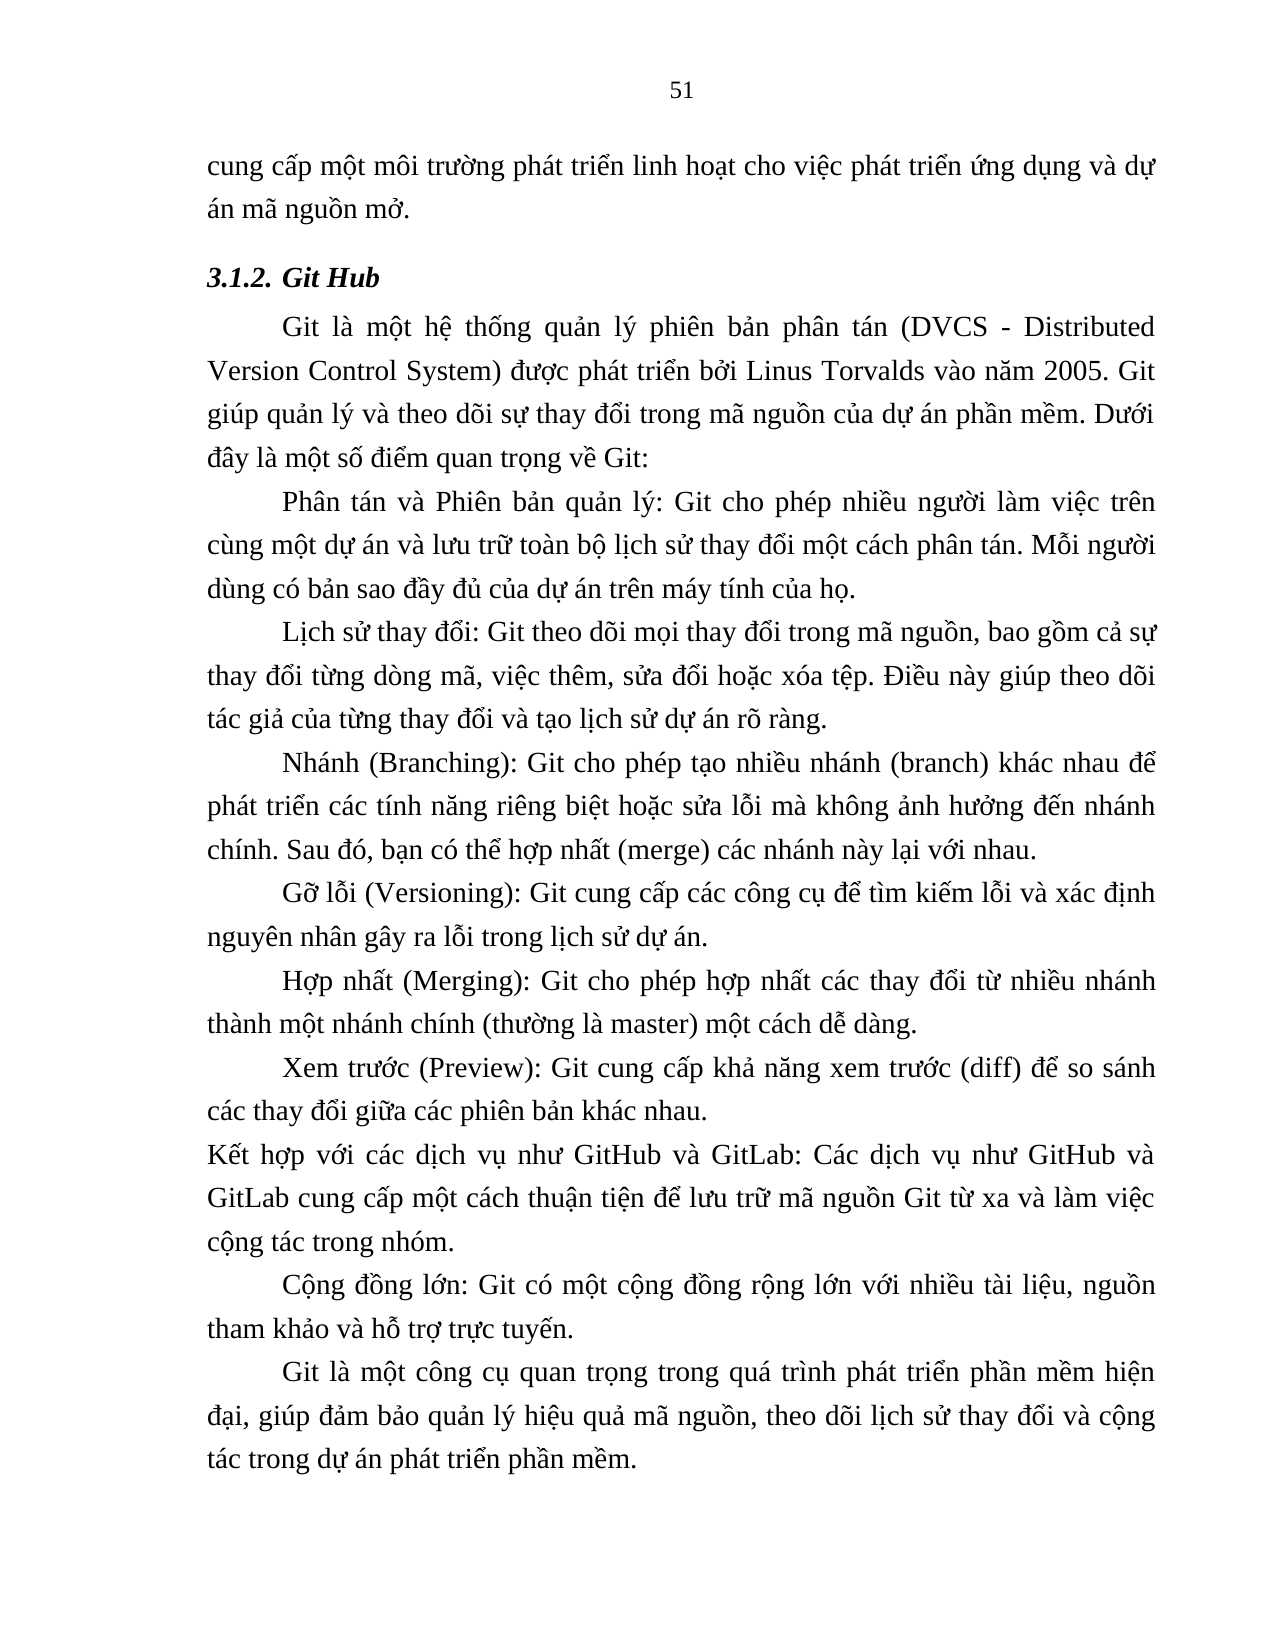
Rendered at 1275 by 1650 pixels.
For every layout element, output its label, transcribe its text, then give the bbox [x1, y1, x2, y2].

text Nhánh (Branching): Git cho phép tạo nhiều nhánh (branch) khác nhau để phát triển các tính năng riêng biệt hoặc sửa lỗi mà không ảnh hưởng đến nhánh chính. Sau đó, bạn có thể hợp nhất (merge) các nhánh này lại với nhau. [207, 745, 1157, 866]
text Gỡ lỗi (Versioning): Git cung cấp các công cụ để tìm kiếm lỗi và xác định nguyên nhân gây ra lỗi trong lịch sử dự án. [207, 876, 1157, 953]
text Phân tán và Phiên bản quản lý: Git cho phép nhiều người làm việc trên cùng một dự án và lưu trữ toàn bộ lịch sử thay đổi một cách phân tán. Mỗi người dùng có bản sao đầy đủ của dự án trên máy tính của họ. [207, 484, 1157, 604]
text Git là một hệ thống quản lý phiên bản phân tán (DVCS - Distributed Version Control System) được phát triển bởi Linus Torvalds vào năm 2005. Git giúp quản lý và theo dõi sự thay đổi trong mã nguồn của dự án phần mềm. Dưới đây là một số điểm quan trọng về Git: [207, 309, 1157, 474]
text Hợp nhất (Merging): Git cho phép hợp nhất các thay đổi từ nhiều nhánh thành một nhánh chính (thường là master) một cách dễ dàng. [207, 963, 1157, 1040]
text Xem trước (Preview): Git cung cấp khả năng xem trước (diff) để so sánh các thay đổi giữa các phiên bản khác nhau. [207, 1050, 1157, 1127]
text Git là một công cụ quan trọng trong quá trình phát triển phần mềm hiện đại, giúp đảm bảo quản lý hiệu quả mã nguồn, theo dõi lịch sử thay đổi và cộng tác trong dự án phát triển phần mềm. [207, 1354, 1157, 1475]
text Cộng đồng lớn: Git có một cộng đồng rộng lớn với nhiều tài liệu, nguồn tham khảo và hỗ trợ trực tuyến. [207, 1267, 1157, 1344]
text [207, 148, 1157, 225]
subtitle Git Hub [207, 260, 1157, 293]
text Kết hợp với các dịch vụ như GitHub và GitLab: Các dịch vụ như GitHub và GitLab cung cấp một cách thuận tiện để lưu trữ mã nguồn Git từ xa và làm việc cộng tác trong nhóm. [207, 1137, 1157, 1257]
text Lịch sử thay đổi: Git theo dõi mọi thay đổi trong mã nguồn, bao gồm cả sự thay đổi từng dòng mã, việc thêm, sửa đổi hoặc xóa tệp. Điều này giúp theo dõi tác giả của từng thay đổi và tạo lịch sử dự án rõ ràng. [207, 614, 1157, 735]
